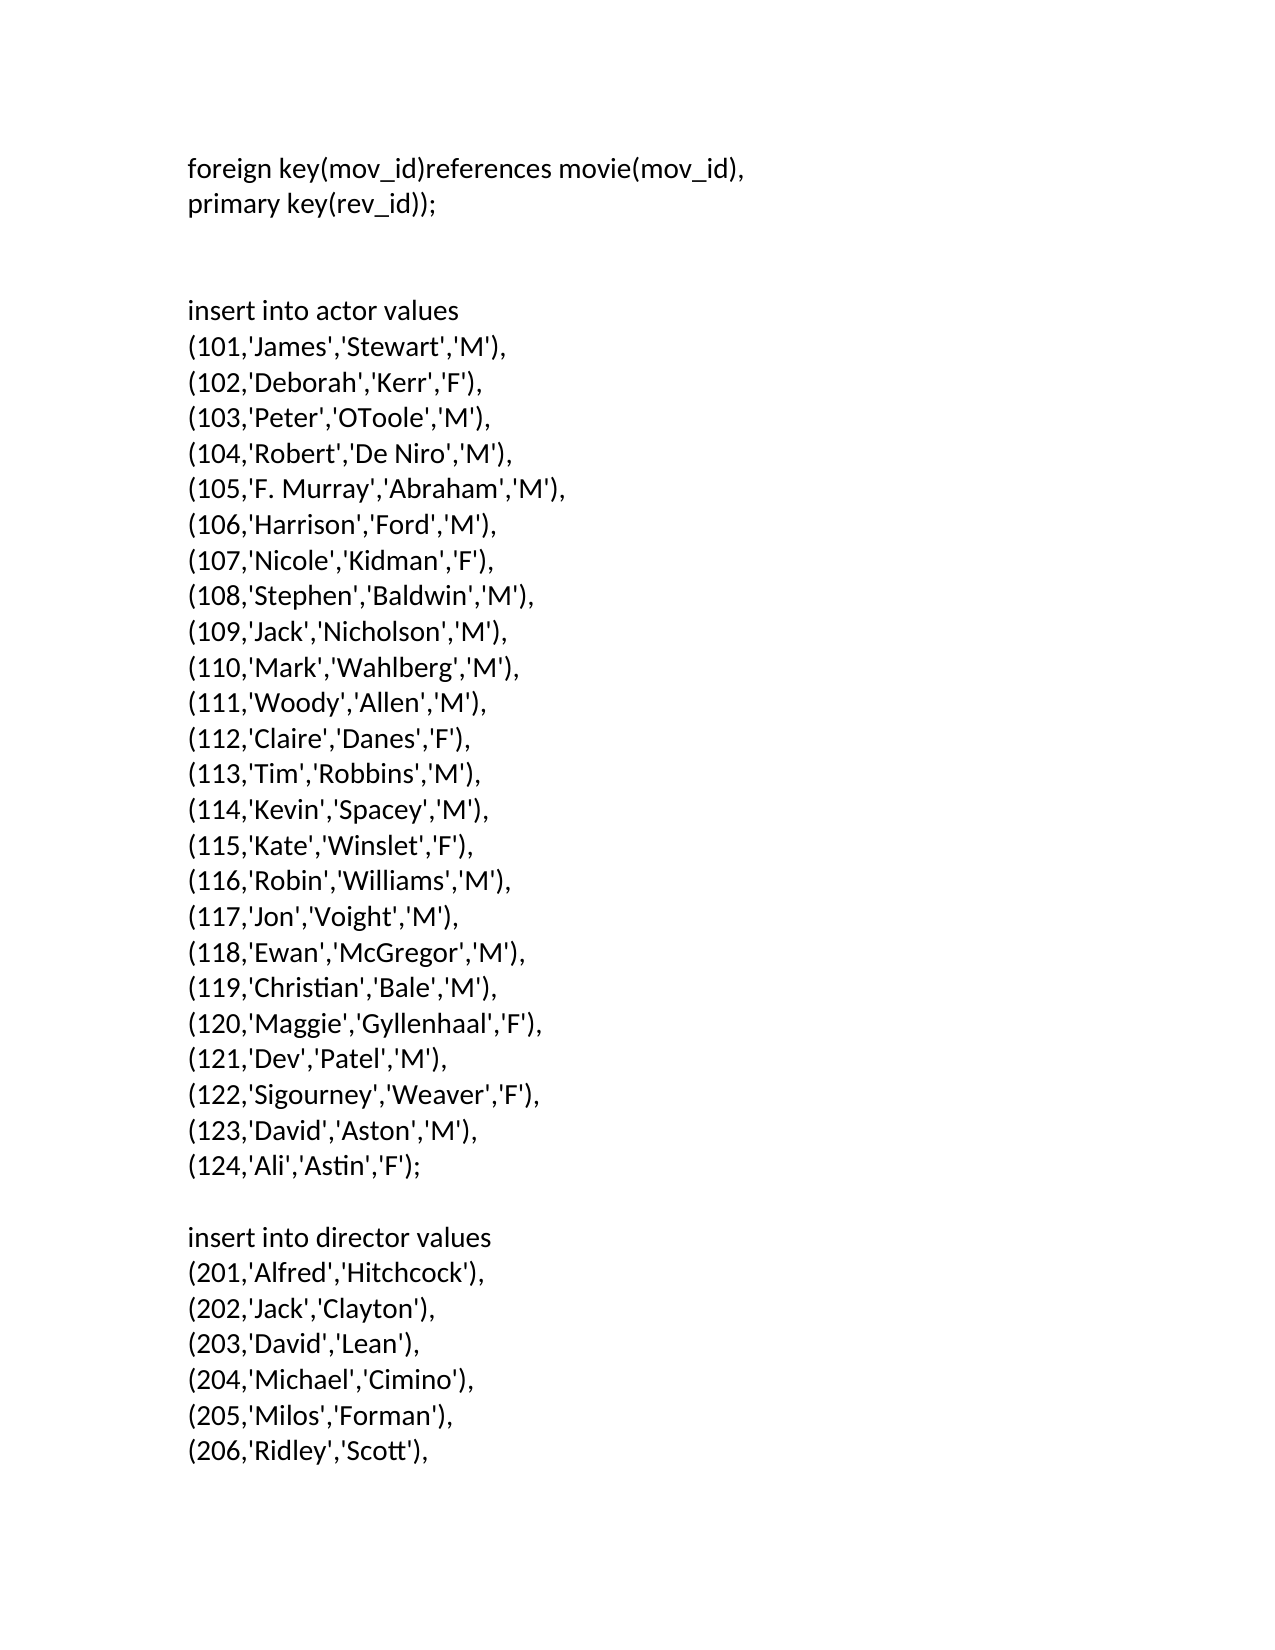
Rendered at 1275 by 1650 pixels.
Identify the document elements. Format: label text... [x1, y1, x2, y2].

list (108,'Stephen','Baldwin','M'), [187, 577, 1125, 613]
list (103,'Peter','OToole','M'), [187, 399, 1125, 435]
list (201,'Alfred','Hitchcock'), [187, 1254, 1125, 1290]
list (120,'Maggie','Gyllenhaal','F'), [187, 1005, 1125, 1041]
list (109,'Jack','Nicholson','M'), [187, 613, 1125, 649]
list (123,'David','Aston','M'), [187, 1112, 1125, 1147]
list (206,'Ridley','Scott'), [187, 1432, 1125, 1468]
list (113,'Tim','Robbins','M'), [187, 756, 1125, 791]
list (203,'David','Lean'), [187, 1326, 1125, 1361]
list (114,'Kevin','Spacey','M'), [187, 791, 1125, 827]
list (111,'Woody','Allen','M'), [187, 684, 1125, 720]
list (202,'Jack','Clayton'), [187, 1290, 1125, 1326]
list (110,'Mark','Wahlberg','M'), [187, 649, 1125, 684]
list (121,'Dev','Patel','M'), [187, 1041, 1125, 1076]
list (105,'F. Murray','Abraham','M'), [187, 471, 1125, 506]
list (102,'Deborah','Kerr','F'), [187, 364, 1125, 399]
list insert into actor values [187, 292, 1125, 328]
list (116,'Robin','Williams','M'), [187, 862, 1125, 898]
list primary key(rev_id)); [187, 186, 1125, 221]
list (124,'Ali','Astin','F'); [187, 1147, 1125, 1183]
list (118,'Ewan','McGregor','M'), [187, 934, 1125, 969]
list (204,'Michael','Cimino'), [187, 1361, 1125, 1397]
list (107,'Nicole','Kidman','F'), [187, 542, 1125, 577]
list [187, 150, 1125, 186]
list (205,'Milos','Forman'), [187, 1397, 1125, 1432]
list (117,'Jon','Voight','M'), [187, 898, 1125, 934]
list (112,'Claire','Danes','F'), [187, 720, 1125, 756]
list insert into director values [187, 1219, 1125, 1254]
list (101,'James','Stewart','M'), [187, 328, 1125, 364]
list (106,'Harrison','Ford','M'), [187, 506, 1125, 542]
list (122,'Sigourney','Weaver','F'), [187, 1076, 1125, 1112]
list (115,'Kate','Winslet','F'), [187, 827, 1125, 862]
list (119,'Christian','Bale','M'), [187, 969, 1125, 1005]
list (104,'Robert','De Niro','M'), [187, 435, 1125, 471]
